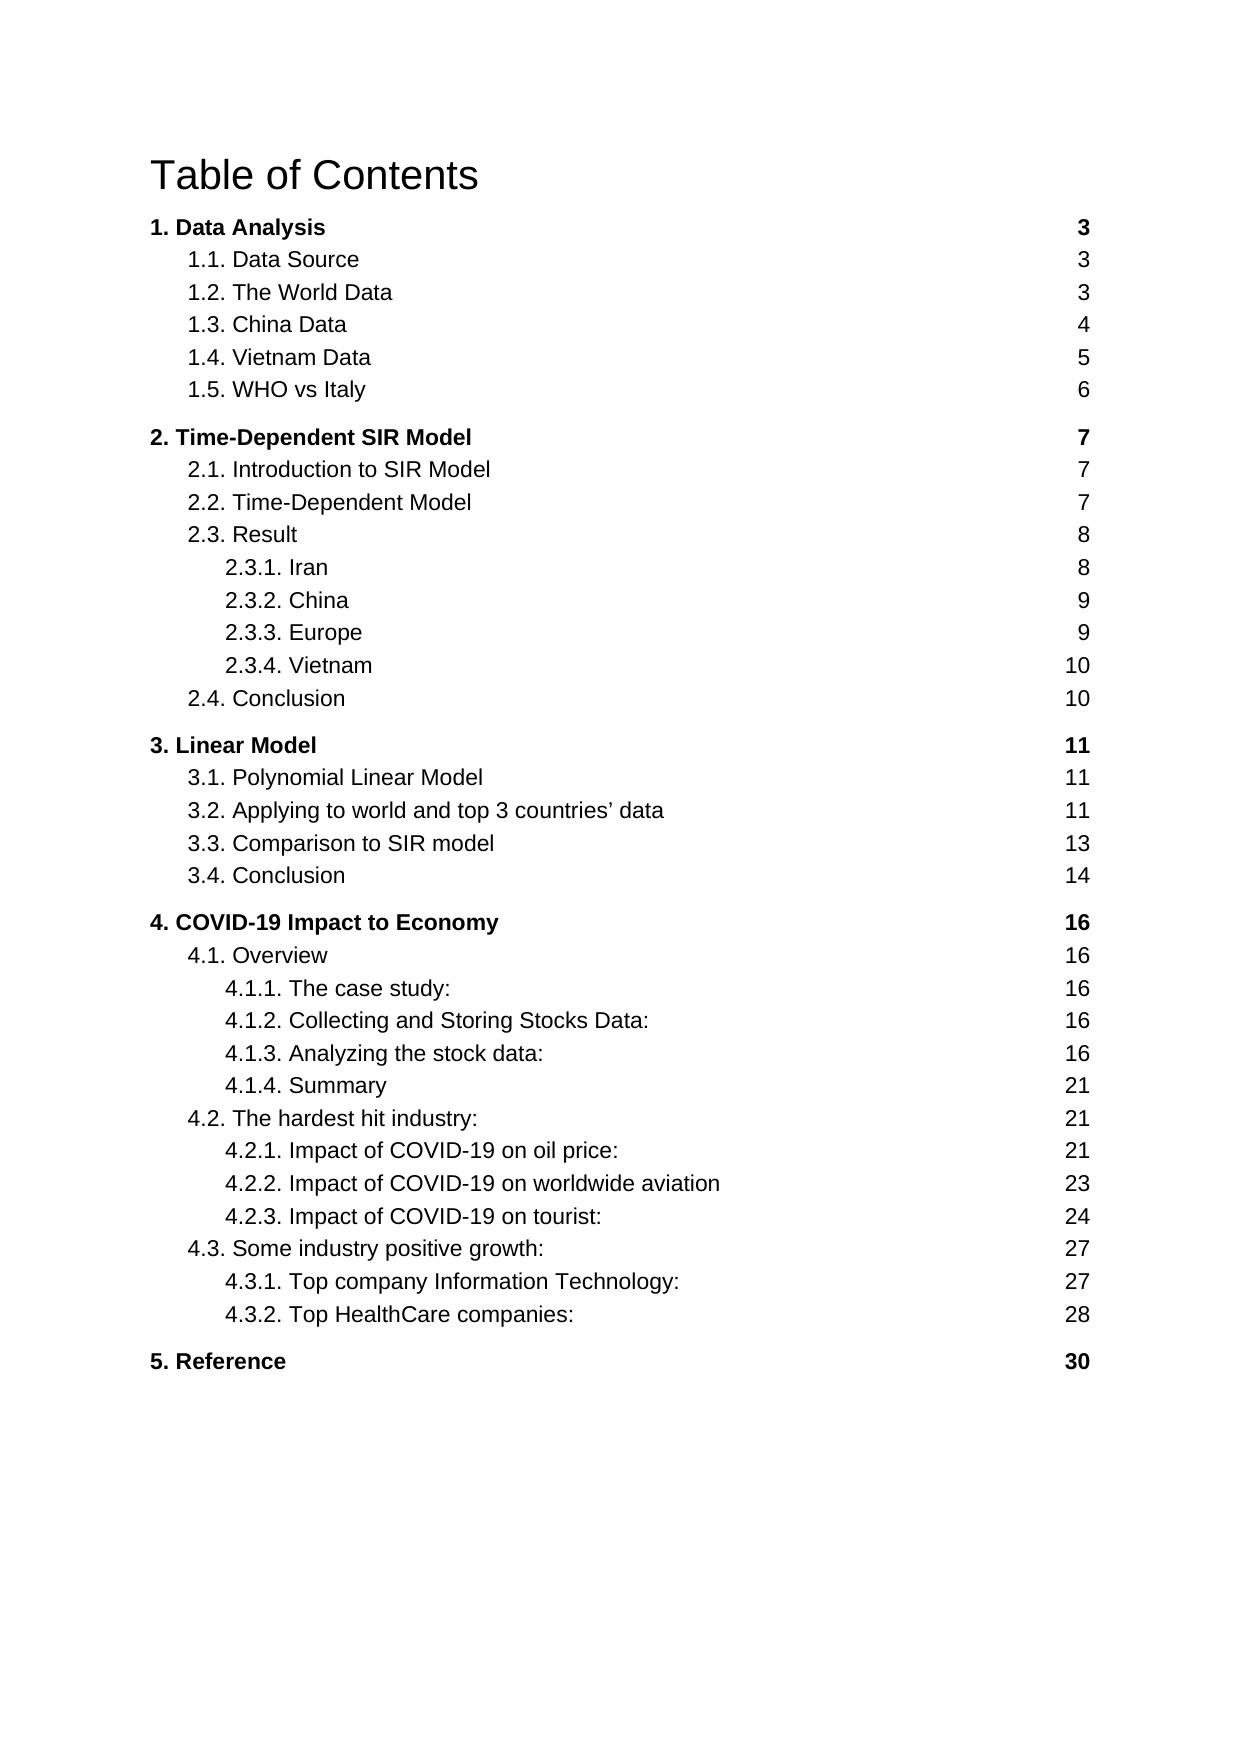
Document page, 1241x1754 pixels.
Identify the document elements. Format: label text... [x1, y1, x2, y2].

text Table of Contents [150, 150, 1090, 198]
